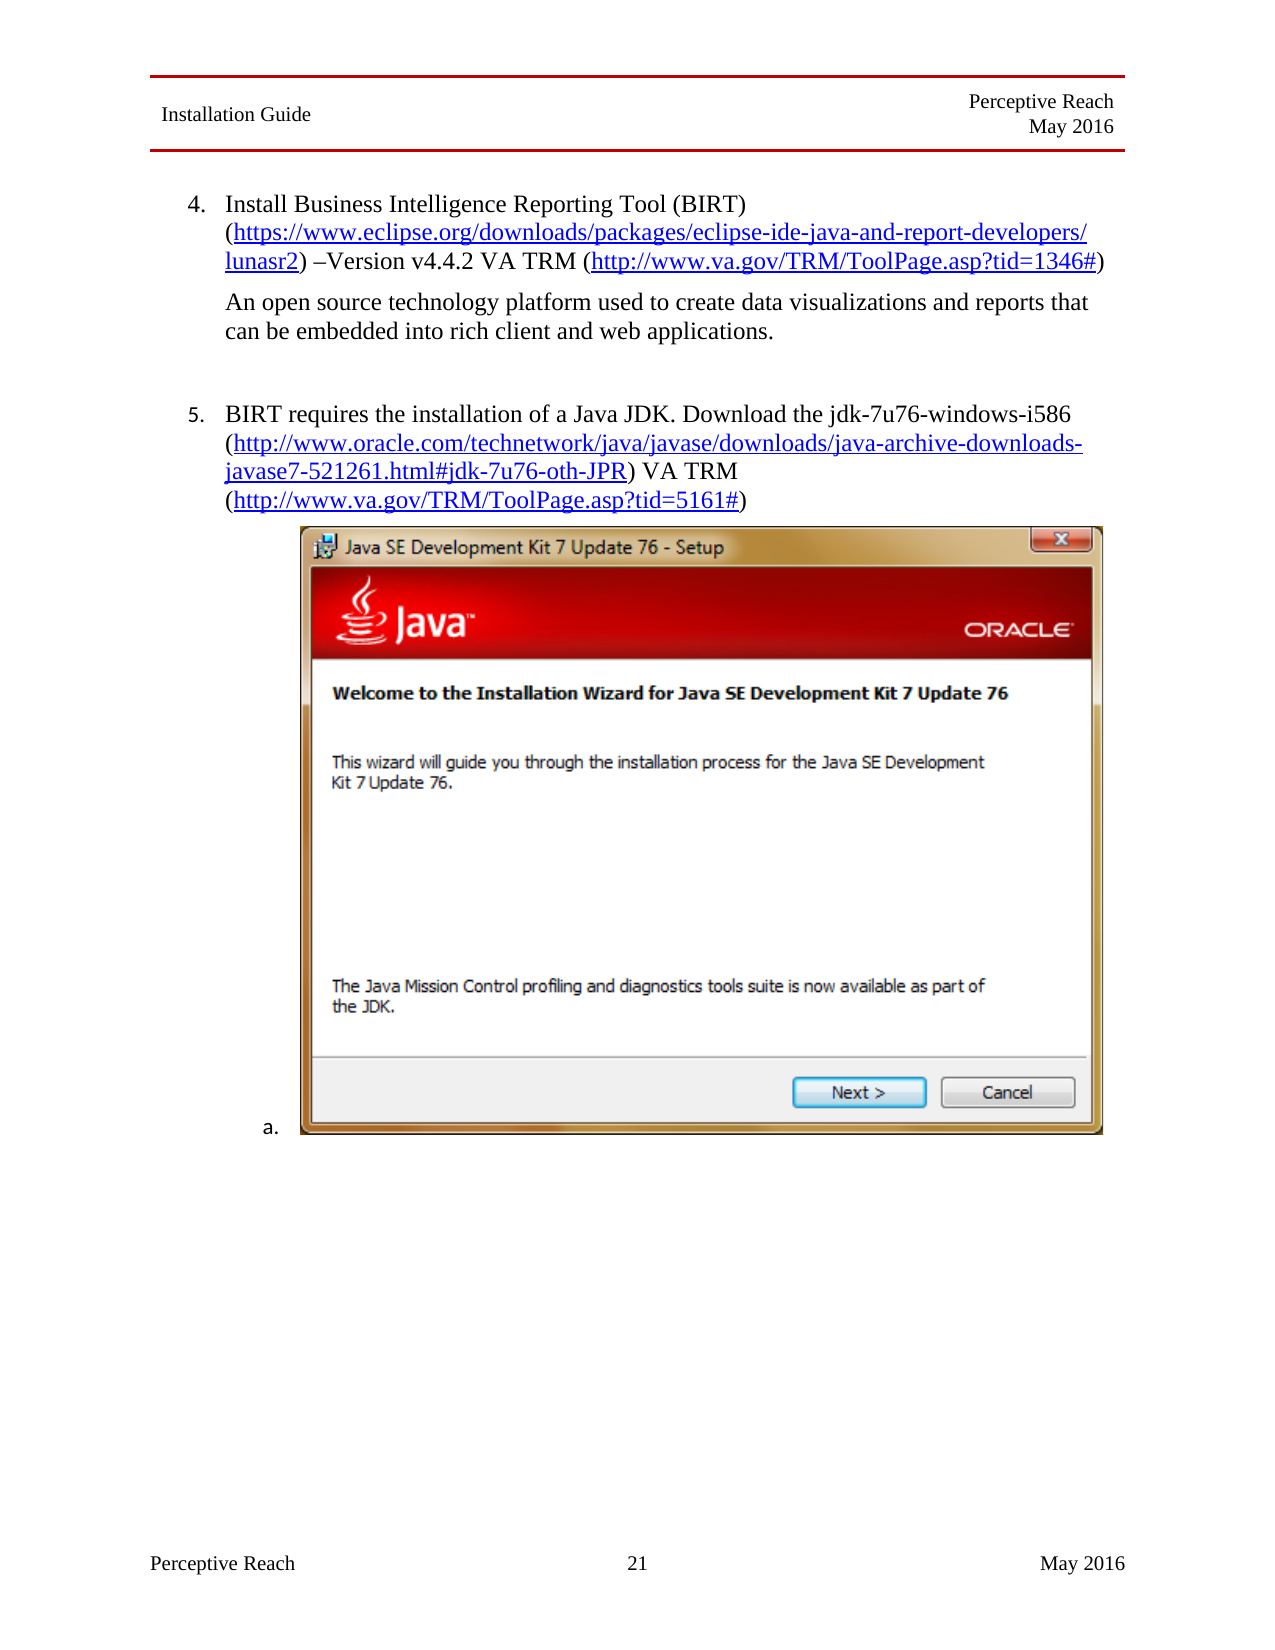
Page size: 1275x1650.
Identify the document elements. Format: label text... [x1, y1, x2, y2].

list Install Business Intelligence Reporting Tool (BIRT) (https://www.eclipse.org/downloads/packages/eclipse-ide-java-and-report-developers/lunasr2) –Version v4.4.2 VA TRM (http://www.va.gov/TRM/ToolPage.asp?tid=1346#) [187, 189, 1125, 275]
picture [300, 526, 1104, 1135]
text An open source technology platform used to create data visualizations and reports that can be embedded into rich client and web applications. [225, 287, 1125, 345]
list BIRT requires the installation of a Java JDK. Download the jdk-7u76-windows-i586 (http://www.oracle.com/technetwork/java/javase/downloads/java-archive-downloads-javase7-521261.html#jdk-7u76-oth-JPR) VA TRM (http://www.va.gov/TRM/ToolPage.asp?tid=5161#) [187, 399, 1125, 514]
